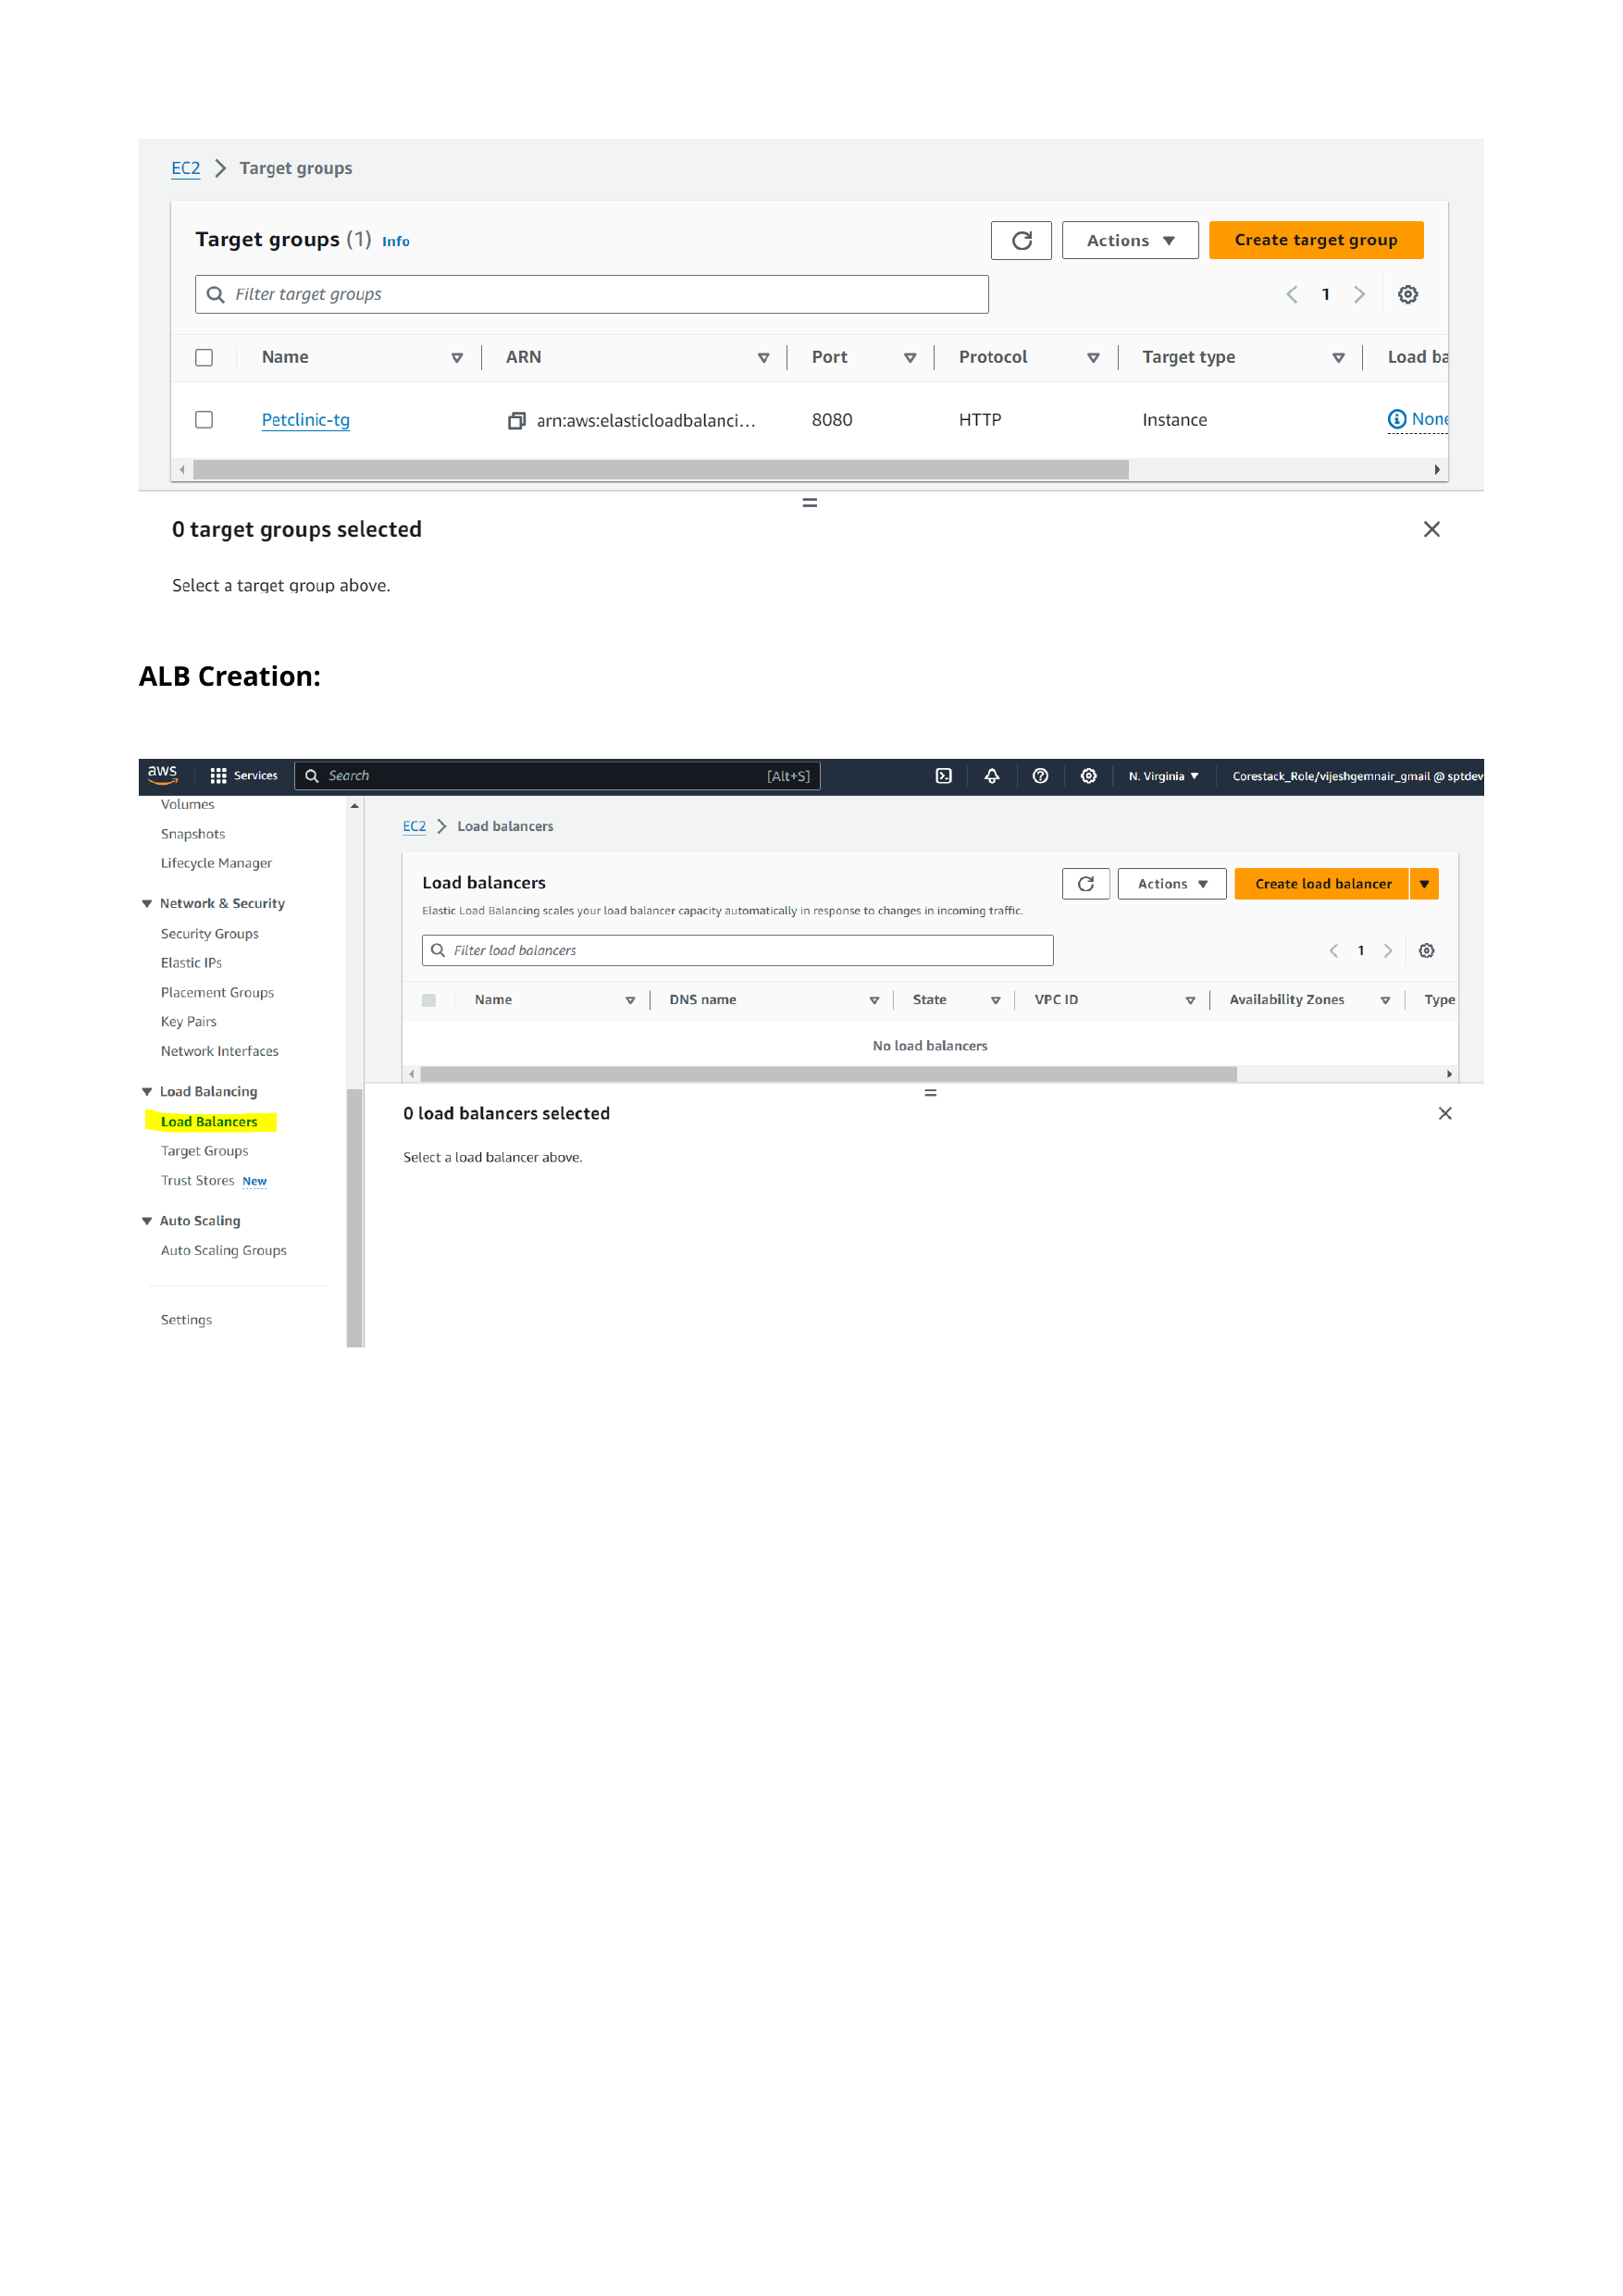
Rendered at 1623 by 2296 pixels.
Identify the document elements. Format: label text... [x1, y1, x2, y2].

text ALB Creation: [139, 657, 1484, 694]
picture [139, 759, 1484, 1347]
picture [139, 139, 1484, 593]
